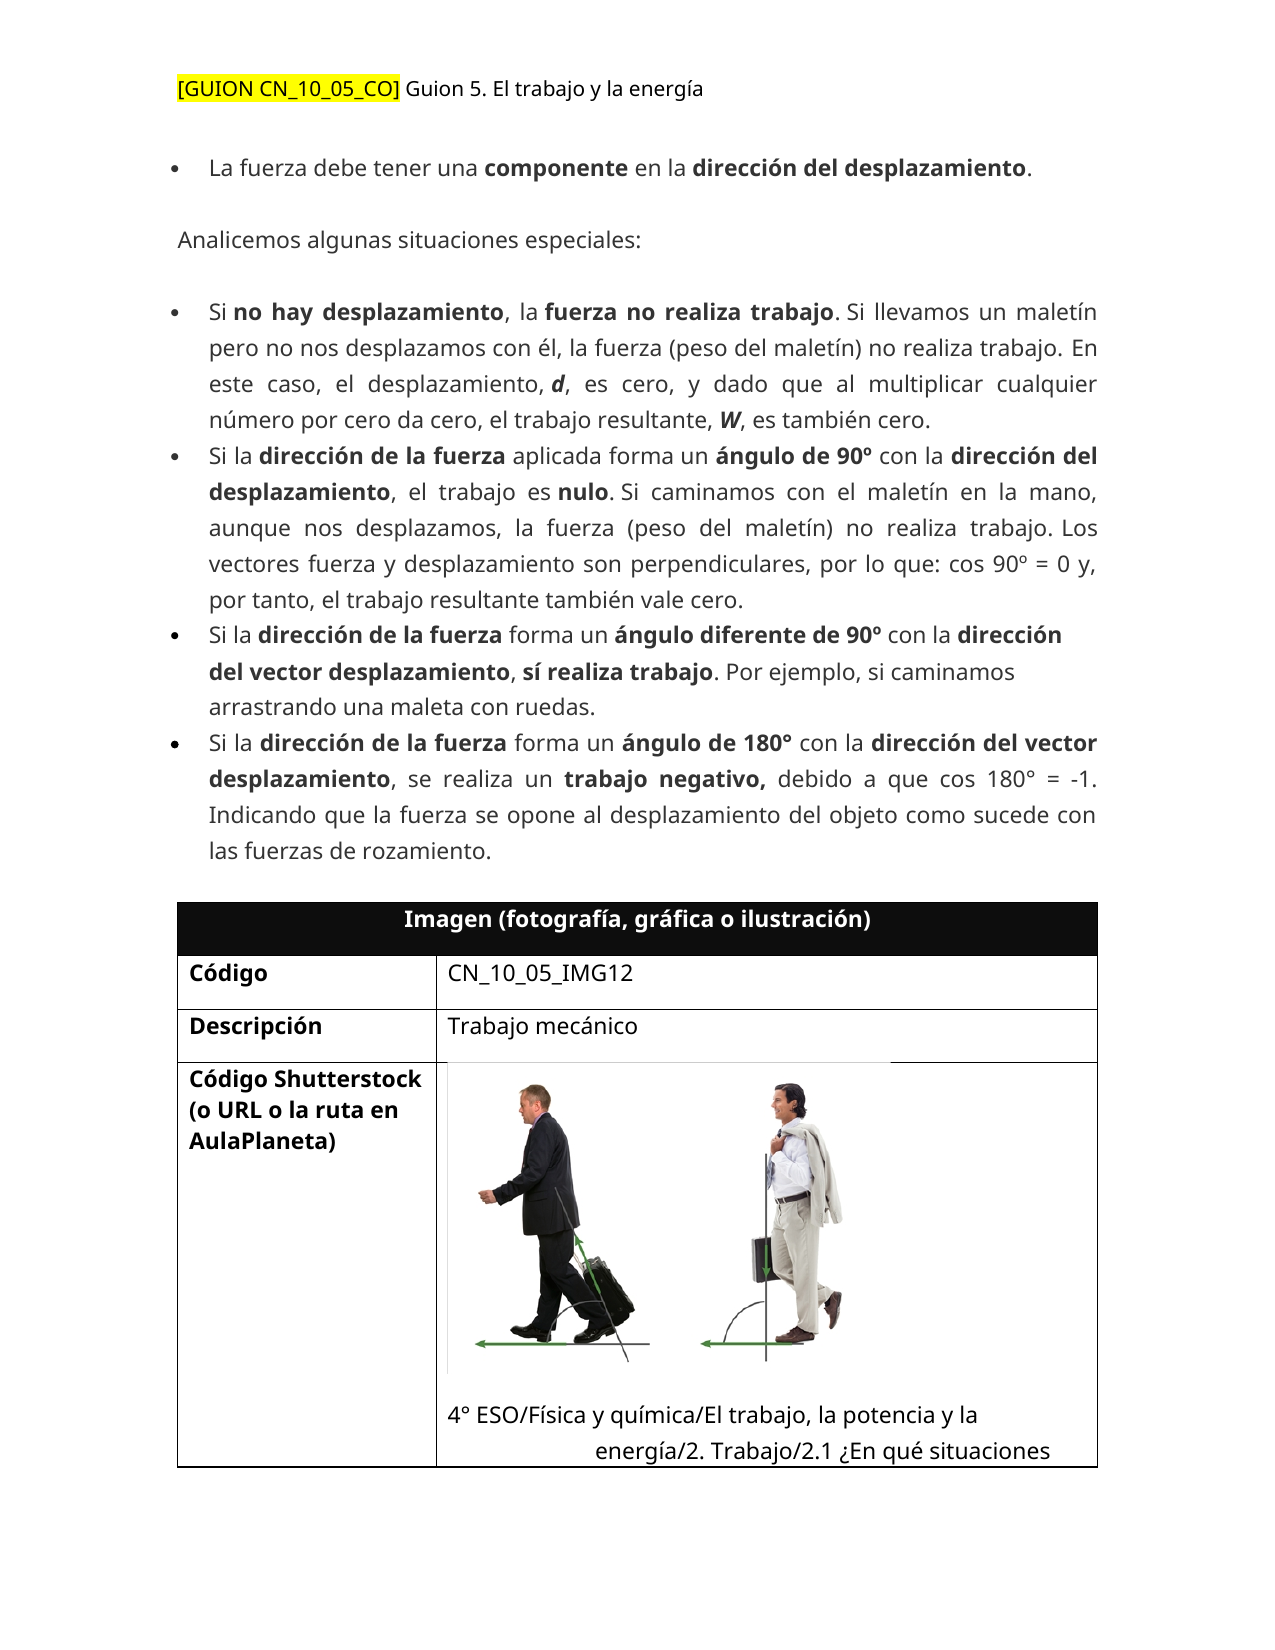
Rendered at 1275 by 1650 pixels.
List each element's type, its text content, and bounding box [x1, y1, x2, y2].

list La fuerza debe tener una componente en la dirección del desplazamiento. [171, 148, 1098, 183]
table_header Imagen (fotografía, gráfica o ilustración) [178, 903, 1097, 955]
text Analicemos algunas situaciones especiales: [177, 219, 1098, 255]
list Si la dirección de la fuerza forma un ángulo de 180° con la dirección del vector desplazamiento, se realiza un trabajo negativo, debido a que cos 180° = -1. Indicando que la fuerza se opone al desplazamiento del objeto como sucede con las fuerzas de rozamiento. [171, 723, 1098, 866]
table_cell Código [178, 956, 436, 1008]
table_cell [437, 1063, 1097, 1466]
list Si la dirección de la fuerza forma un ángulo diferente de 90º con la dirección del vector desplazamiento, sí realiza trabajo. Por ejemplo, si caminamos arrastrando una maleta con ruedas. [171, 615, 1098, 723]
picture [447, 1062, 891, 1374]
table_cell Descripción [178, 1010, 436, 1062]
list Si no hay desplazamiento, la fuerza no realiza trabajo. Si llevamos un maletín pero no nos desplazamos con él, la fuerza (peso del maletín) no realiza trabajo. En este caso, el desplazamiento, d, es cero, y dado que al multiplicar cualquier número por cero da cero, el trabajo resultante, W, es también cero. [171, 291, 1098, 435]
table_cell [178, 1063, 436, 1466]
table_cell CN_10_05_IMG12 [437, 956, 1097, 1008]
list Si la dirección de la fuerza aplicada forma un ángulo de 90º con la dirección del desplazamiento, el trabajo es nulo. Si caminamos con el maletín en la mano, aunque nos desplazamos, la fuerza (peso del maletín) no realiza trabajo. Los vectores fuerza y desplazamiento son perpendiculares, por lo que: cos 90º = 0 y, por tanto, el trabajo resultante también vale cero. [171, 435, 1098, 615]
table_cell Trabajo mecánico [437, 1010, 1097, 1062]
